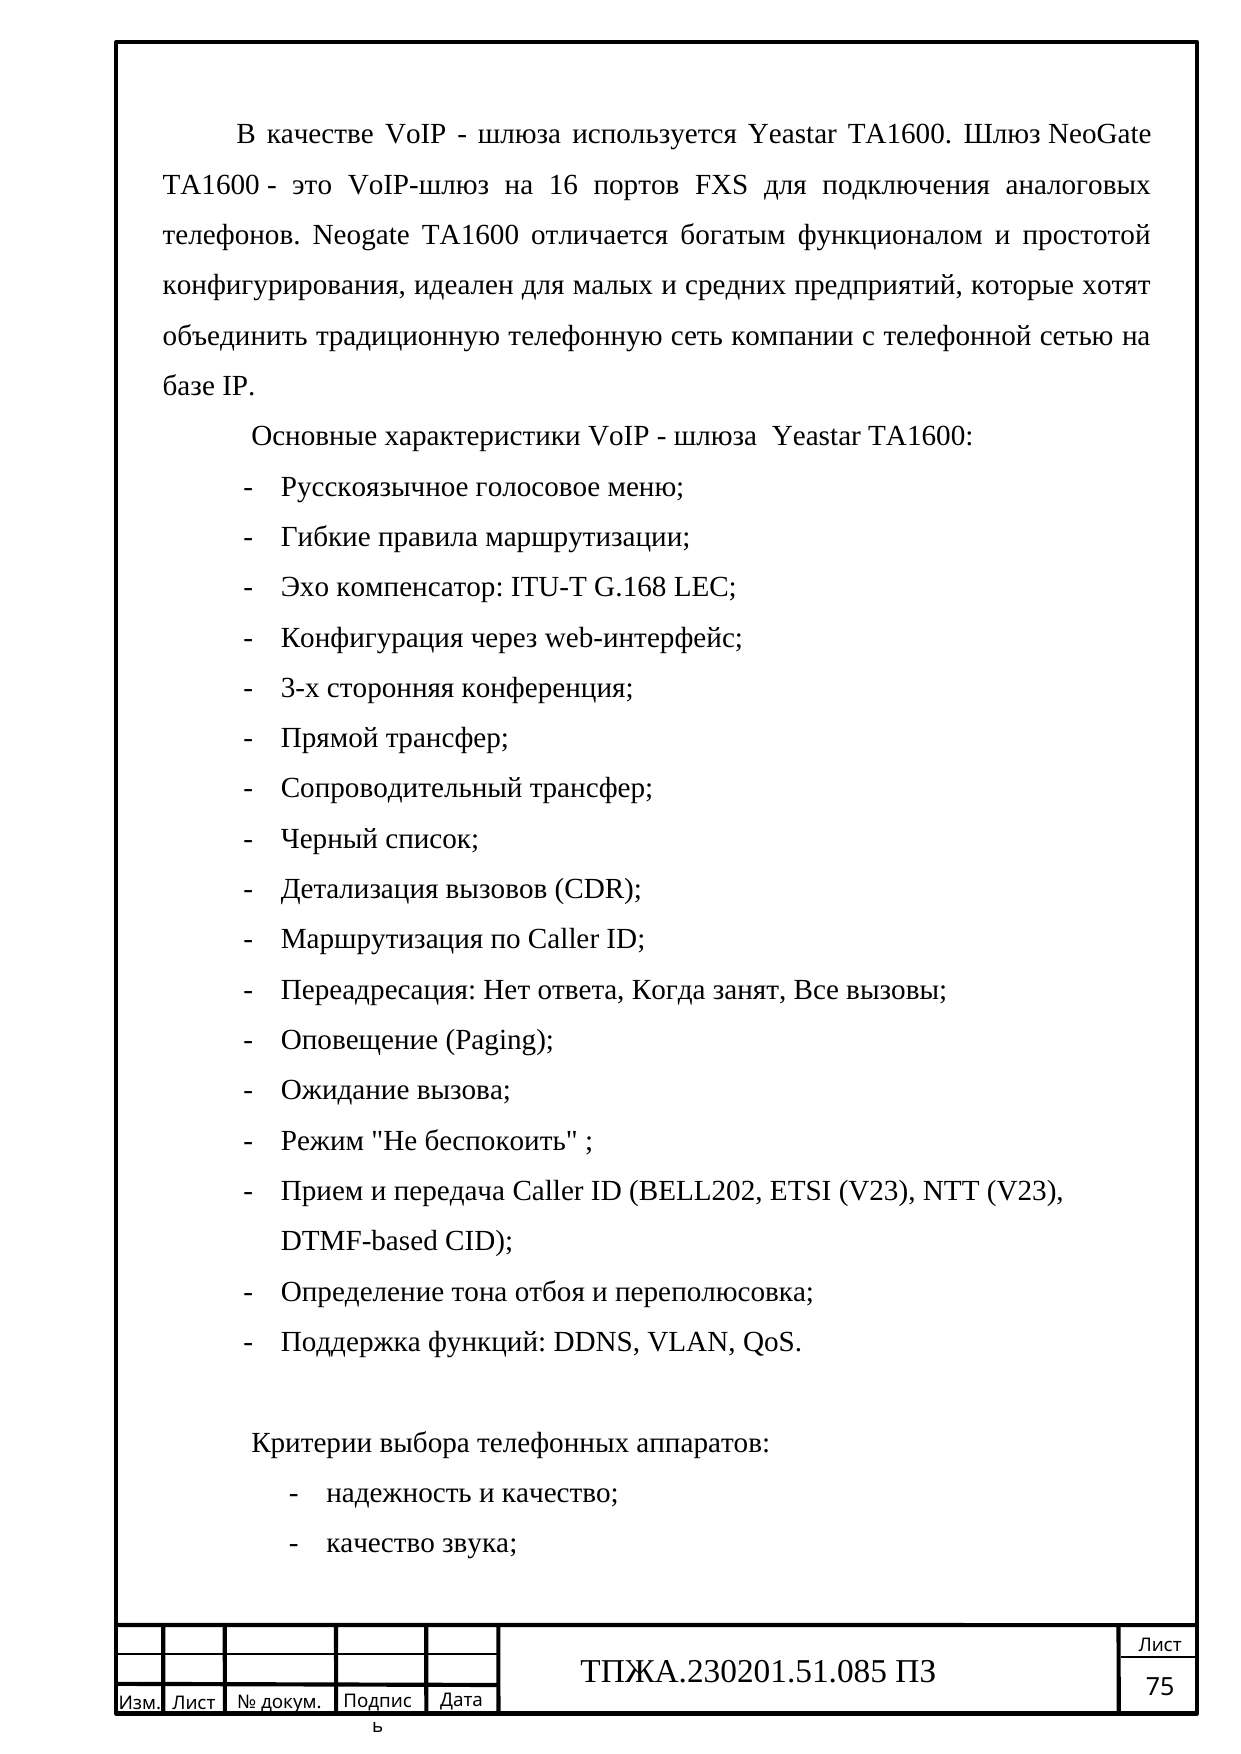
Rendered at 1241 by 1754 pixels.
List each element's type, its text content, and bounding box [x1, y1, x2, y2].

list Черный список; [243, 821, 1152, 854]
list Эхо компенсатор: ITU-T G.168 LEC; [243, 569, 1152, 603]
list Конфигурация через web-интерфейс; [243, 620, 1152, 653]
list Прямой трансфер; [243, 720, 1152, 754]
list Сопроводительный трансфер; [243, 771, 1152, 804]
list Ожидание вызова; [243, 1072, 1152, 1106]
text В качестве VoIP - шлюза используется Yeastar TA1600. Шлюз NeoGate TA1600 - это VoIP-шлюз на 16 портов FXS для подключения аналоговых телефонов. Neogate TA1600 отличается богатым функционалом и простотой конфигурирования, идеален для малых и средних предприятий, которые хотят объединить традиционную телефонную сеть компании с телефонной сетью на базе IP. [162, 117, 1152, 231]
list Определение тона отбоя и переполюсовка; [243, 1274, 1152, 1307]
list Маршрутизация по Caller ID; [243, 922, 1152, 955]
list Гибкие правила маршрутизации; [243, 519, 1152, 553]
list Прием и передача Caller ID (BELL202, ETSI (V23), NTT (V23), DTMF-based CID); [243, 1173, 1152, 1257]
list качество звука; [288, 1525, 1152, 1559]
list Детализация вызовов (CDR); [243, 871, 1152, 905]
text В качестве VoIP - шлюза используется Yeastar TA1600. Шлюз NeoGate TA1600 - это VoIP-шлюз на 16 портов FXS для подключения аналоговых телефонов. Neogate TA1600 отличается богатым функционалом и простотой конфигурирования, идеален для малых и средних предприятий, которые хотят объединить традиционную телефонную сеть компании с телефонной сетью на базе IP. [162, 234, 1152, 402]
text Основные характеристики VoIP - шлюза Yeastar TA1600: [162, 418, 1152, 452]
text Критерии выбора телефонных аппаратов: [162, 1425, 1152, 1458]
list Переадресация: Нет ответа, Когда занят, Все вызовы; [243, 972, 1152, 1005]
list 3-х сторонняя конференция; [243, 670, 1152, 703]
list Оповещение (Paging); [243, 1022, 1152, 1056]
list надежность и качество; [288, 1475, 1152, 1508]
list Поддержка функций: DDNS, VLAN, QoS. [243, 1324, 1152, 1358]
list Русскоязычное голосовое меню; [243, 469, 1152, 502]
list Режим "Не беспокоить" ; [243, 1123, 1152, 1156]
